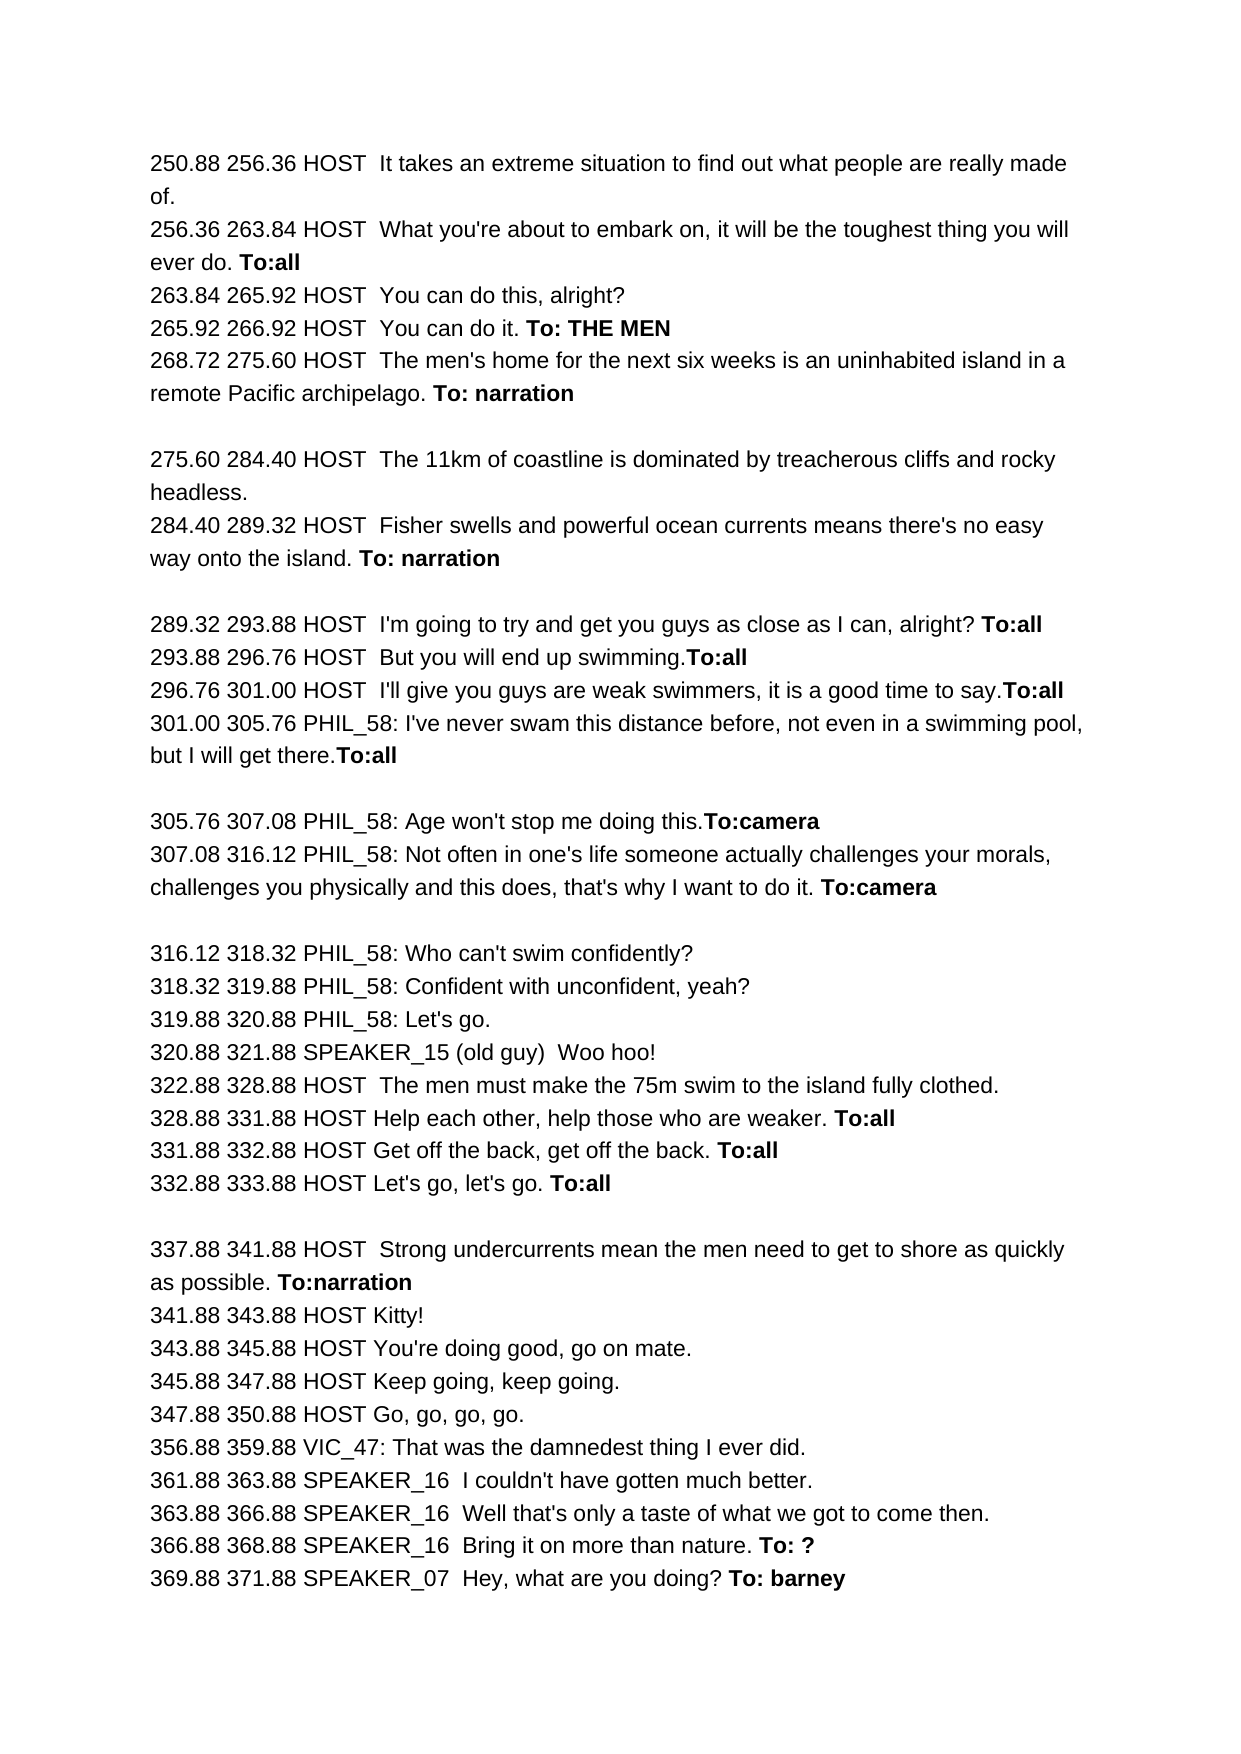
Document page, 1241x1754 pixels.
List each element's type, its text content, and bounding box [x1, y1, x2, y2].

text 332.88 333.88 HOST Let's go, let's go. To:all [150, 1170, 1090, 1197]
text 369.88 371.88 SPEAKER_07 Hey, what are you doing? To: barney [150, 1565, 1090, 1592]
text 343.88 345.88 HOST You're doing good, go on mate. [150, 1335, 1090, 1361]
text 275.60 284.40 HOST The 11km of coastline is dominated by treacherous cliffs and rocky headless. [150, 446, 1090, 506]
text 256.36 263.84 HOST What you're about to embark on, it will be the toughest thing you will ever do. To:all [150, 216, 1090, 275]
text 363.88 366.88 SPEAKER_16 Well that's only a taste of what we got to come then. [150, 1499, 1090, 1526]
text 320.88 321.88 SPEAKER_15 (old guy) Woo hoo! [150, 1039, 1090, 1065]
text 341.88 343.88 HOST Kitty! [150, 1302, 1090, 1328]
text 305.76 307.08 PHIL_58: Age won't stop me doing this.To:camera [150, 808, 1090, 835]
text 316.12 318.32 PHIL_58: Who can't swim confidently? [150, 940, 1090, 966]
text 318.32 319.88 PHIL_58: Confident with unconfident, yeah? [150, 973, 1090, 999]
text 361.88 363.88 SPEAKER_16 I couldn't have gotten much better. [150, 1467, 1090, 1493]
text 366.88 368.88 SPEAKER_16 Bring it on more than nature. To: ? [150, 1532, 1090, 1559]
text 263.84 265.92 HOST You can do this, alright? [150, 282, 1090, 308]
text 289.32 293.88 HOST I'm going to try and get you guys as close as I can, alright? To:all [150, 611, 1090, 637]
text 293.88 296.76 HOST But you will end up swimming.To:all [150, 644, 1090, 670]
text 284.40 289.32 HOST Fisher swells and powerful ocean currents means there's no easy way onto the island. To: narration [150, 512, 1090, 571]
text 347.88 350.88 HOST Go, go, go, go. [150, 1401, 1090, 1427]
text 328.88 331.88 HOST Help each other, help those who are weaker. To:all [150, 1104, 1090, 1131]
text 265.92 266.92 HOST You can do it. To: THE MEN [150, 314, 1090, 341]
text 307.08 316.12 PHIL_58: Not often in one's life someone actually challenges your morals, challenges you physically and this does, that's why I want to do it. To:camera [150, 841, 1090, 901]
text 268.72 275.60 HOST The men's home for the next six weeks is an uninhabited island in a remote Pacific archipelago. To: narration [150, 347, 1090, 407]
text 301.00 305.76 PHIL_58: I've never swam this distance before, not even in a swimming pool, but I will get there.To:all [150, 709, 1090, 769]
text 356.88 359.88 VIC_47: That was the damnedest thing I ever did. [150, 1434, 1090, 1460]
text 337.88 341.88 HOST Strong undercurrents mean the men need to get to shore as quickly as possible. To:narration [150, 1236, 1090, 1296]
text 296.76 301.00 HOST I'll give you guys are weak swimmers, it is a good time to say.To:all [150, 677, 1090, 703]
text 322.88 328.88 HOST The men must make the 75m swim to the island fully clothed. [150, 1072, 1090, 1098]
text 250.88 256.36 HOST It takes an extreme situation to find out what people are really made of. [150, 150, 1090, 209]
text 345.88 347.88 HOST Keep going, keep going. [150, 1368, 1090, 1394]
text 331.88 332.88 HOST Get off the back, get off the back. To:all [150, 1137, 1090, 1164]
text 319.88 320.88 PHIL_58: Let's go. [150, 1006, 1090, 1032]
